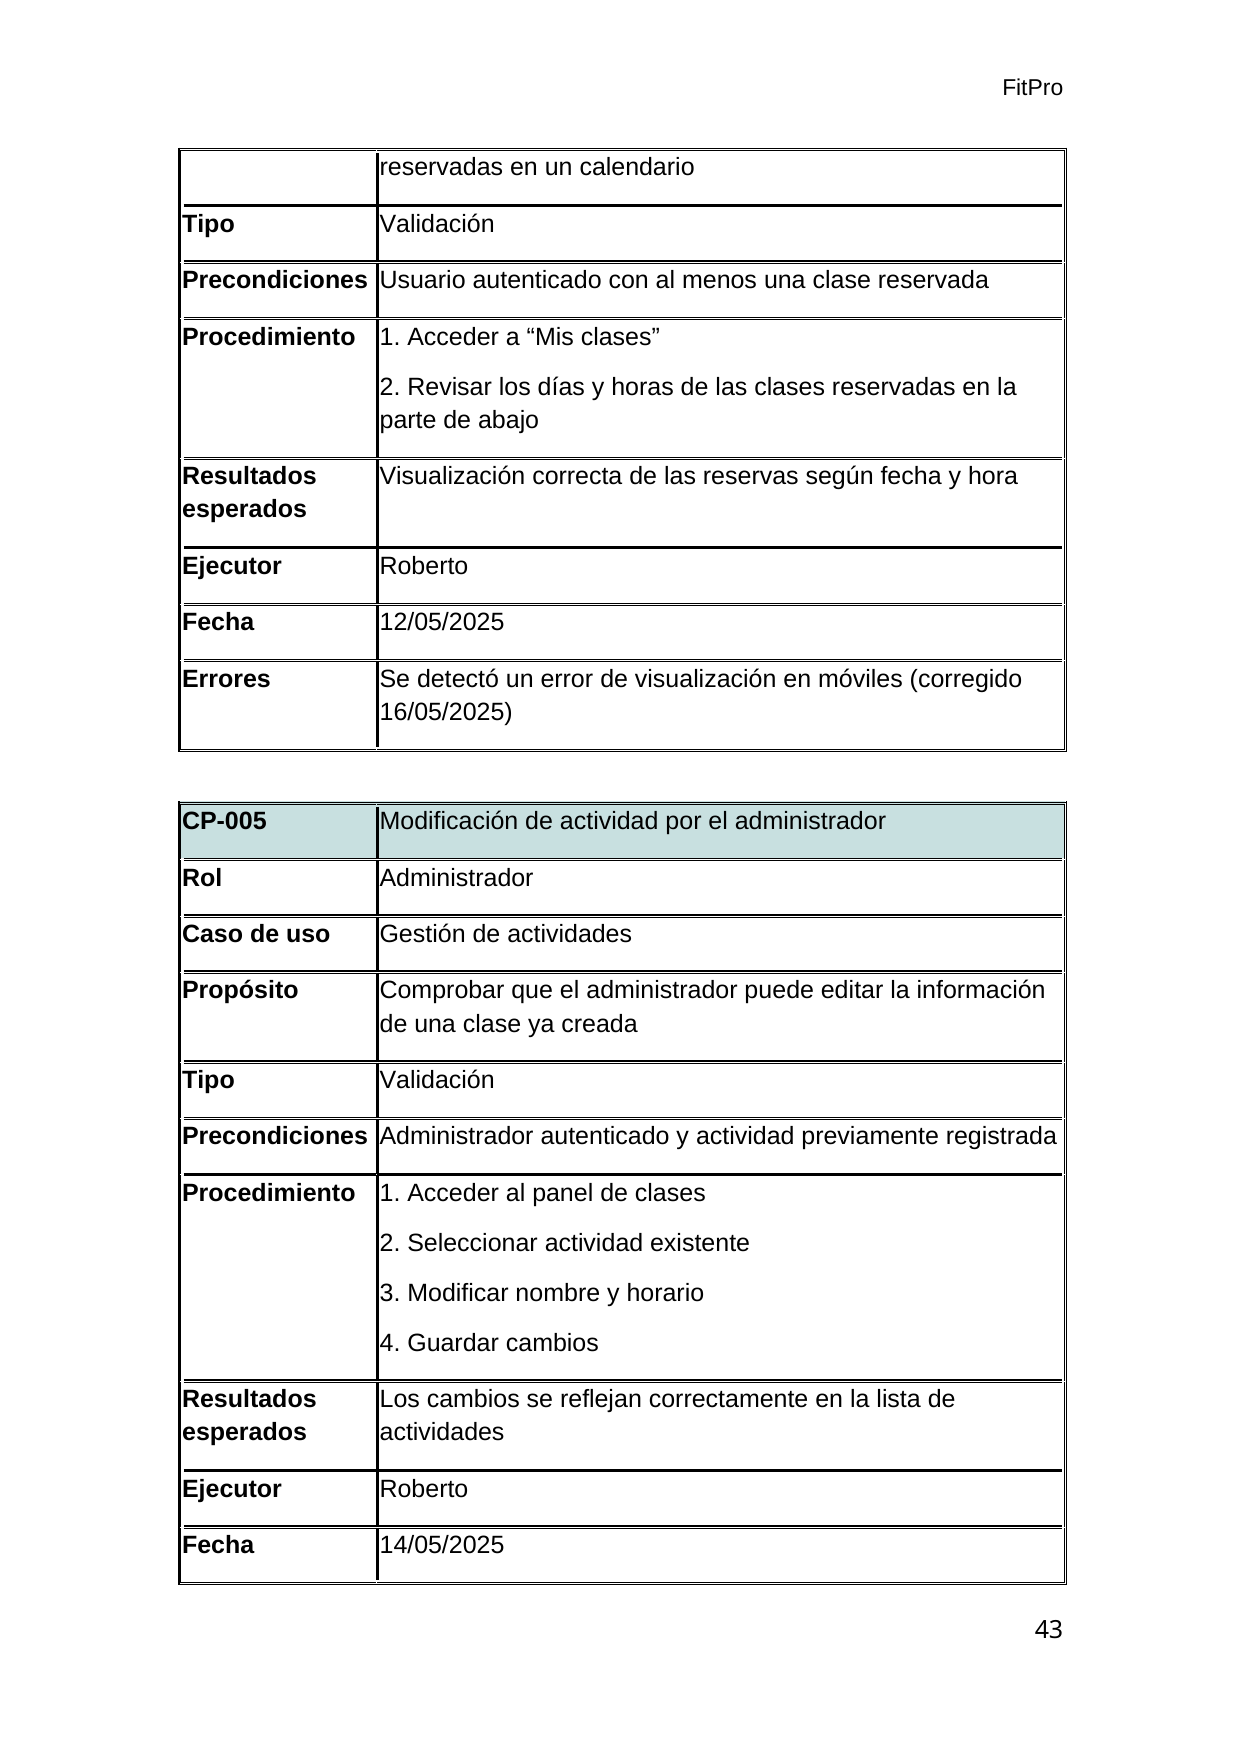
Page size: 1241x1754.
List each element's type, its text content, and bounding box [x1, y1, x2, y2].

table_cell Procedimiento [180, 317, 377, 456]
table_cell Caso de uso [181, 914, 376, 970]
table_header CP-005 [181, 803, 377, 858]
table_cell Validación [379, 204, 1064, 260]
table_cell Fecha [181, 603, 376, 659]
table_cell Tipo [181, 1060, 376, 1116]
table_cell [377, 151, 1064, 204]
table_cell Usuario autenticado con al menos una clase reservada [379, 260, 1064, 317]
table_cell Visualización correcta de las reservas según fecha y hora [379, 456, 1064, 546]
table_cell Administrador [377, 858, 1065, 914]
table_cell Administrador autenticado y actividad previamente registrada [379, 1116, 1064, 1173]
table_cell 1. Acceder a “Mis clases” 2. Revisar los días y horas de las clases reservadas en la parte de abajo [377, 317, 1065, 456]
table_cell 14/05/2025 [377, 1525, 1064, 1582]
table_cell Ejecutor [181, 1469, 376, 1525]
table_cell Precondiciones [181, 1116, 376, 1173]
table_cell Comprobar que el administrador puede editar la información de una clase ya creada [379, 970, 1064, 1060]
table_cell 1. Acceder al panel de clases 2. Seleccionar actividad existente 3. Modificar nombre y horario 4. Guardar cambios [379, 1173, 1065, 1379]
table_cell Propósito [180, 149, 377, 204]
table_cell Rol [180, 858, 377, 914]
table_cell Fecha [181, 1525, 377, 1582]
table_cell Se detectó un error de visualización en móviles (corregido 16/05/2025) [377, 659, 1065, 748]
table_cell Precondiciones [181, 260, 376, 317]
table_cell Resultados esperados [181, 456, 376, 546]
table_cell Resultados esperados [181, 1379, 376, 1469]
table_header Modificación de actividad por el administrador [377, 805, 1064, 858]
table_cell Procedimiento [180, 1173, 376, 1379]
table_cell Propósito [181, 970, 376, 1060]
table_cell 12/05/2025 [379, 603, 1064, 659]
table_cell Roberto [379, 546, 1064, 602]
table_cell Ejecutor [181, 546, 376, 602]
table_cell Los cambios se reflejan correctamente en la lista de actividades [379, 1379, 1064, 1469]
table_cell Validación [379, 1060, 1064, 1116]
table_cell Roberto [379, 1469, 1064, 1525]
table_cell Tipo [181, 204, 376, 260]
table_cell Errores [180, 659, 377, 748]
table_cell Gestión de actividades [379, 914, 1064, 970]
